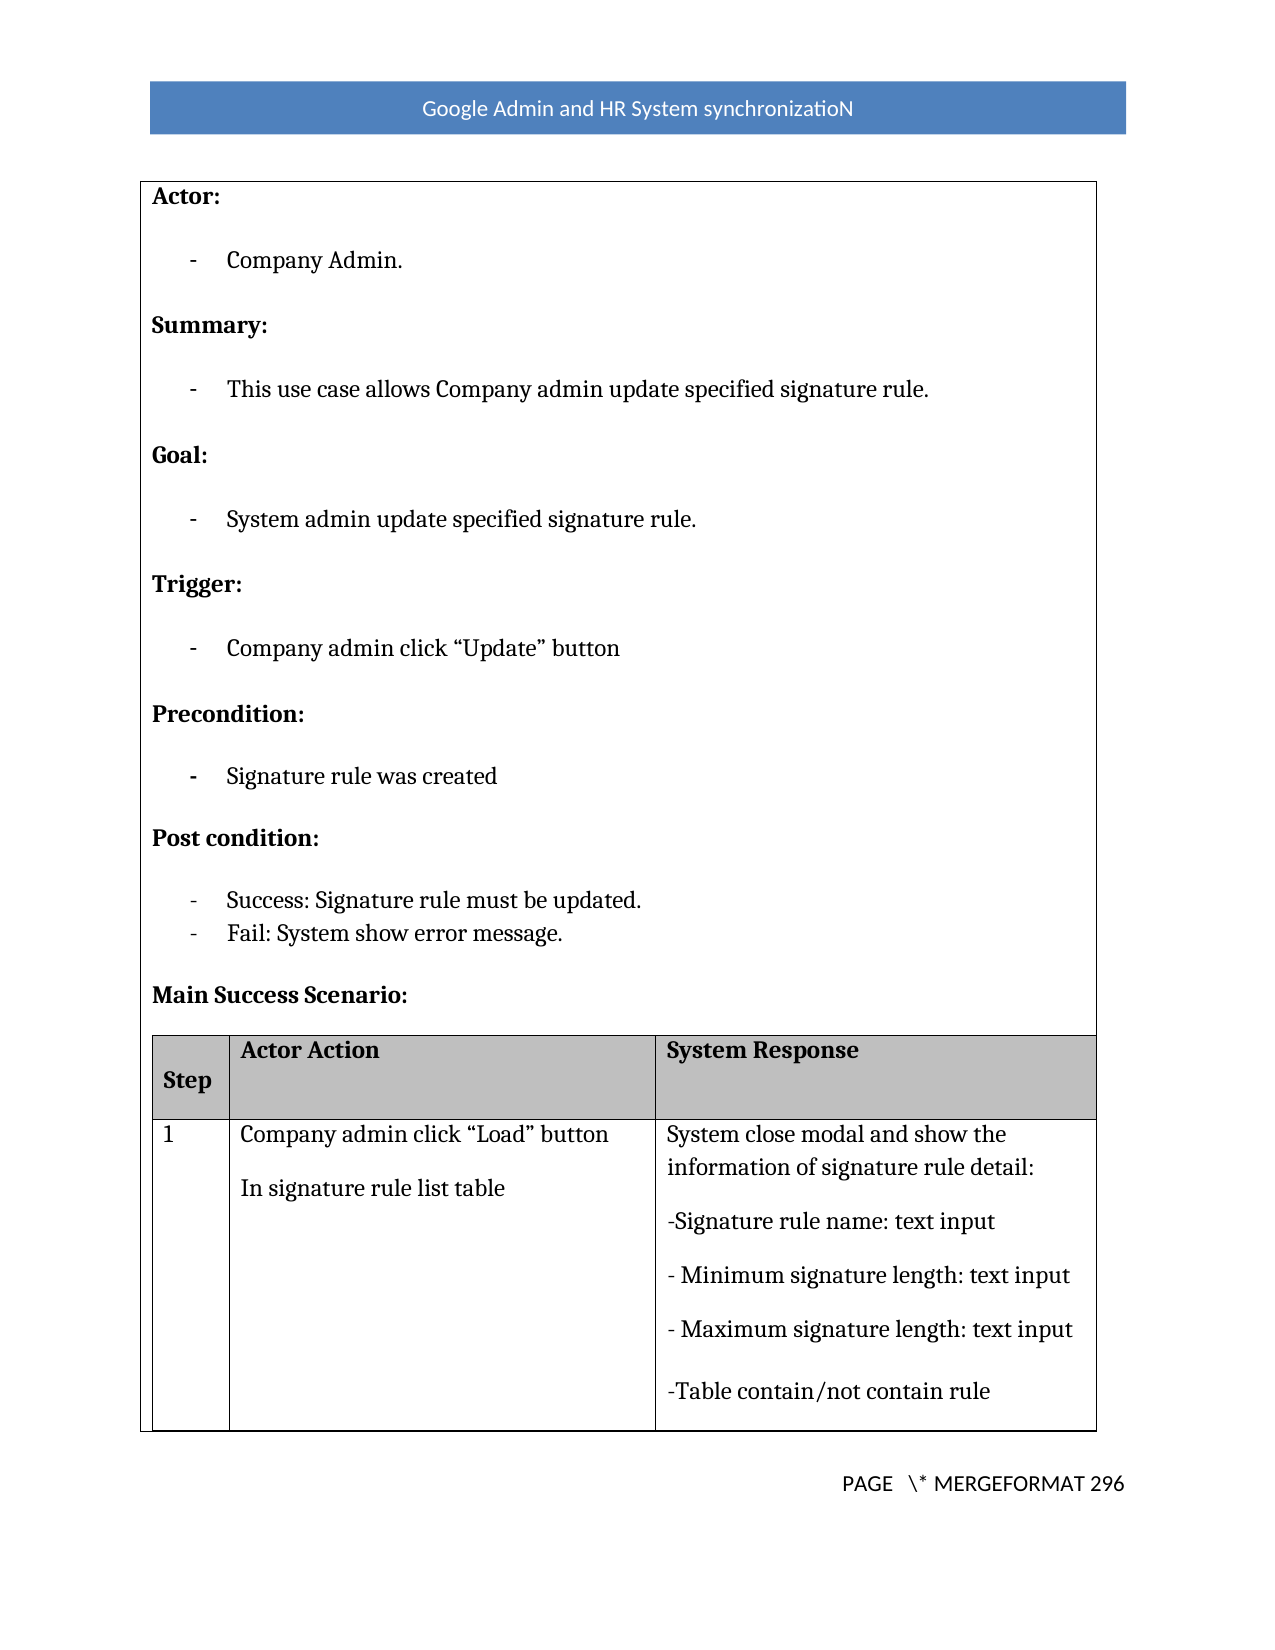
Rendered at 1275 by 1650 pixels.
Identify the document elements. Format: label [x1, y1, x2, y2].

table_cell [141, 182, 1096, 1431]
